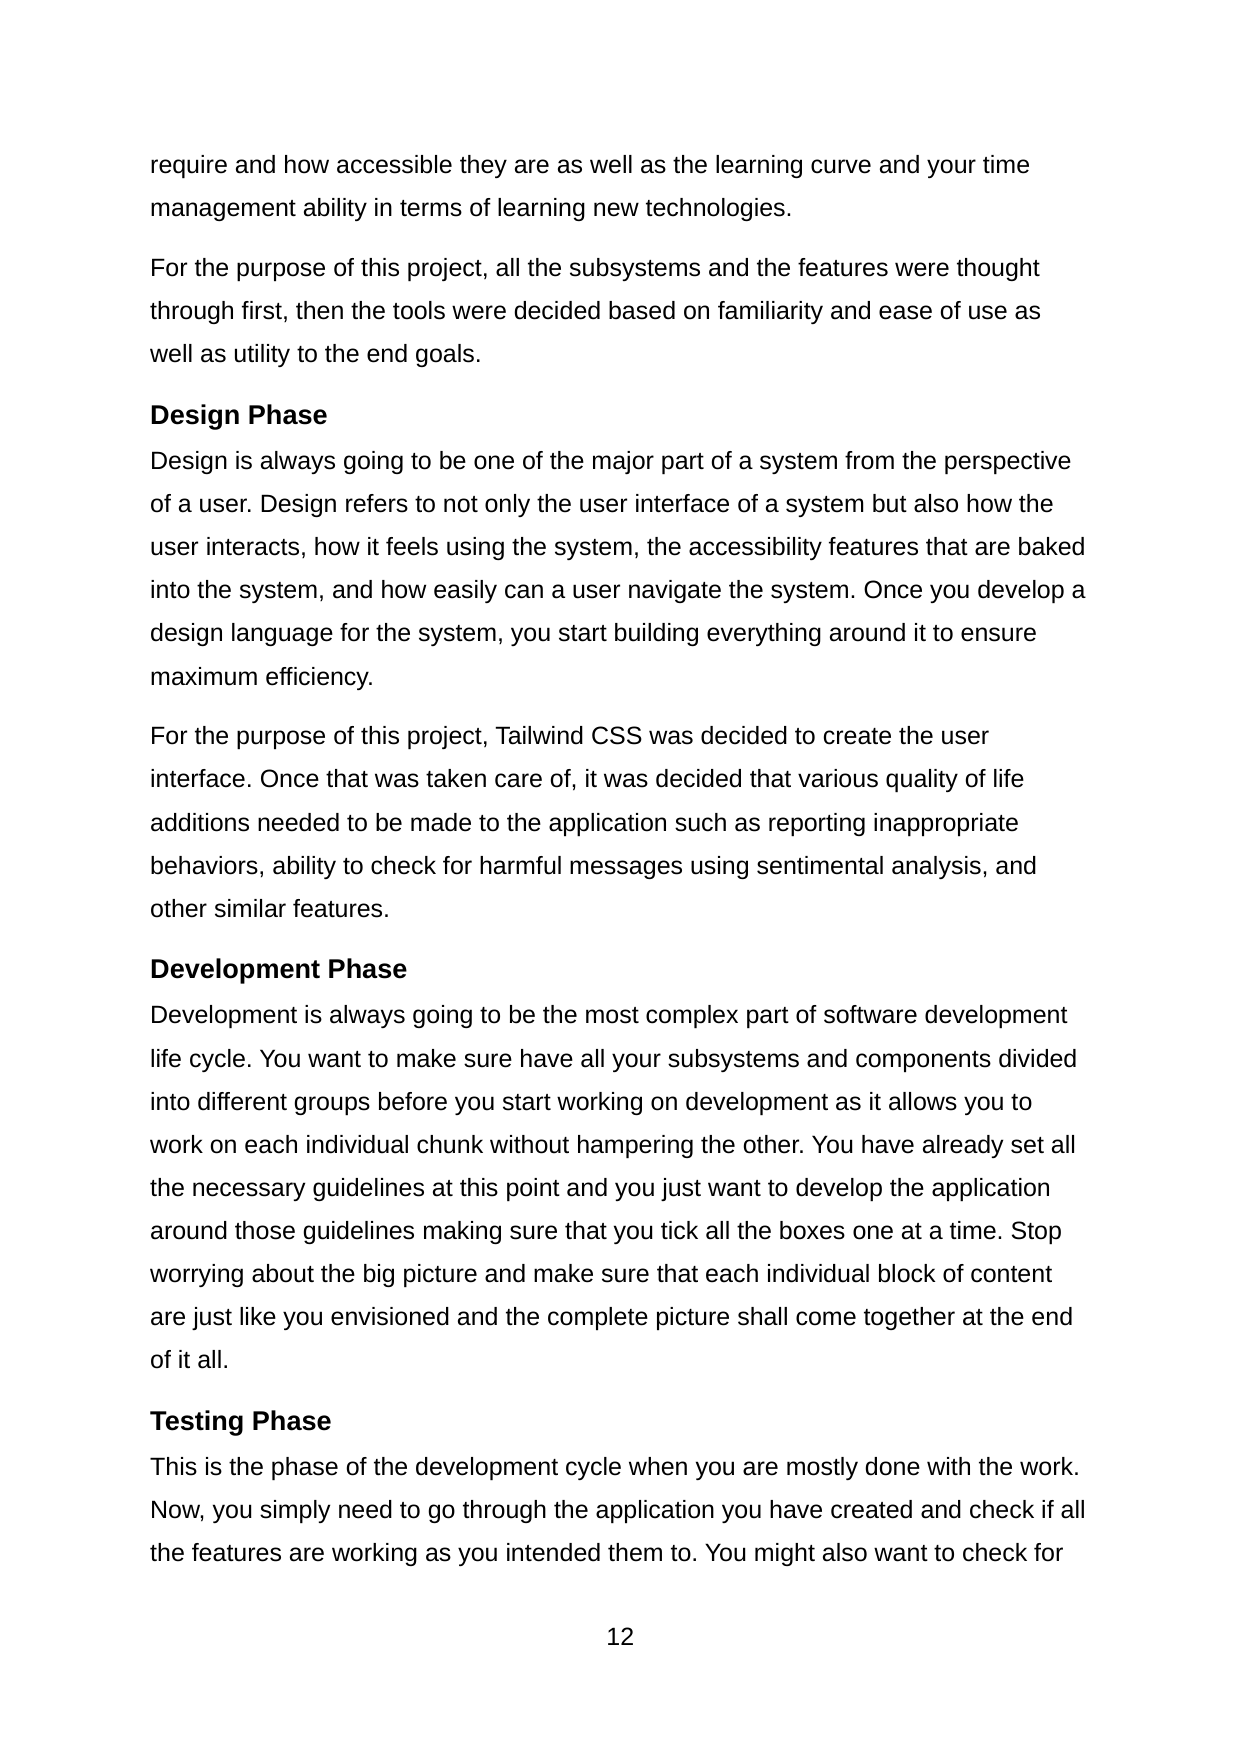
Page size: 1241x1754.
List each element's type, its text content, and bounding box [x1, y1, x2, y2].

text Development is always going to be the most complex part of software development life cycle. You want to make sure have all your subsystems and components divided into different groups before you start working on development as it allows you to work on each individual chunk without hampering the other. You have already set all the necessary guidelines at this point and you just want to develop the application around those guidelines making sure that you tick all the boxes one at a time. Stop worrying about the big picture and make sure that each individual block of content are just like you envisioned and the complete picture shall come together at the end of it all. [150, 1000, 1090, 1374]
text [150, 150, 1090, 222]
subtitle Testing Phase [150, 1405, 1090, 1436]
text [150, 1452, 1090, 1567]
text For the purpose of this project, all the subsystems and the features were thought through first, then the tools were decided based on familiarity and ease of use as well as utility to the end goals. [150, 253, 1090, 368]
text For the purpose of this project, Tailwind CSS was decided to create the user interface. Once that was taken care of, it was decided that various quality of life additions needed to be made to the application such as reporting inappropriate behaviors, ability to check for harmful messages using sentimental analysis, and other similar features. [150, 721, 1090, 922]
text Design is always going to be one of the major part of a system from the perspective of a user. Design refers to not only the user interface of a system but also how the user interacts, how it feels using the system, the accessibility features that are baked into the system, and how easily can a user navigate the system. Once you develop a design language for the system, you start building everything around it to ensure maximum efficiency. [150, 446, 1090, 690]
subtitle Development Phase [150, 953, 1090, 985]
subtitle Design Phase [150, 399, 1090, 430]
